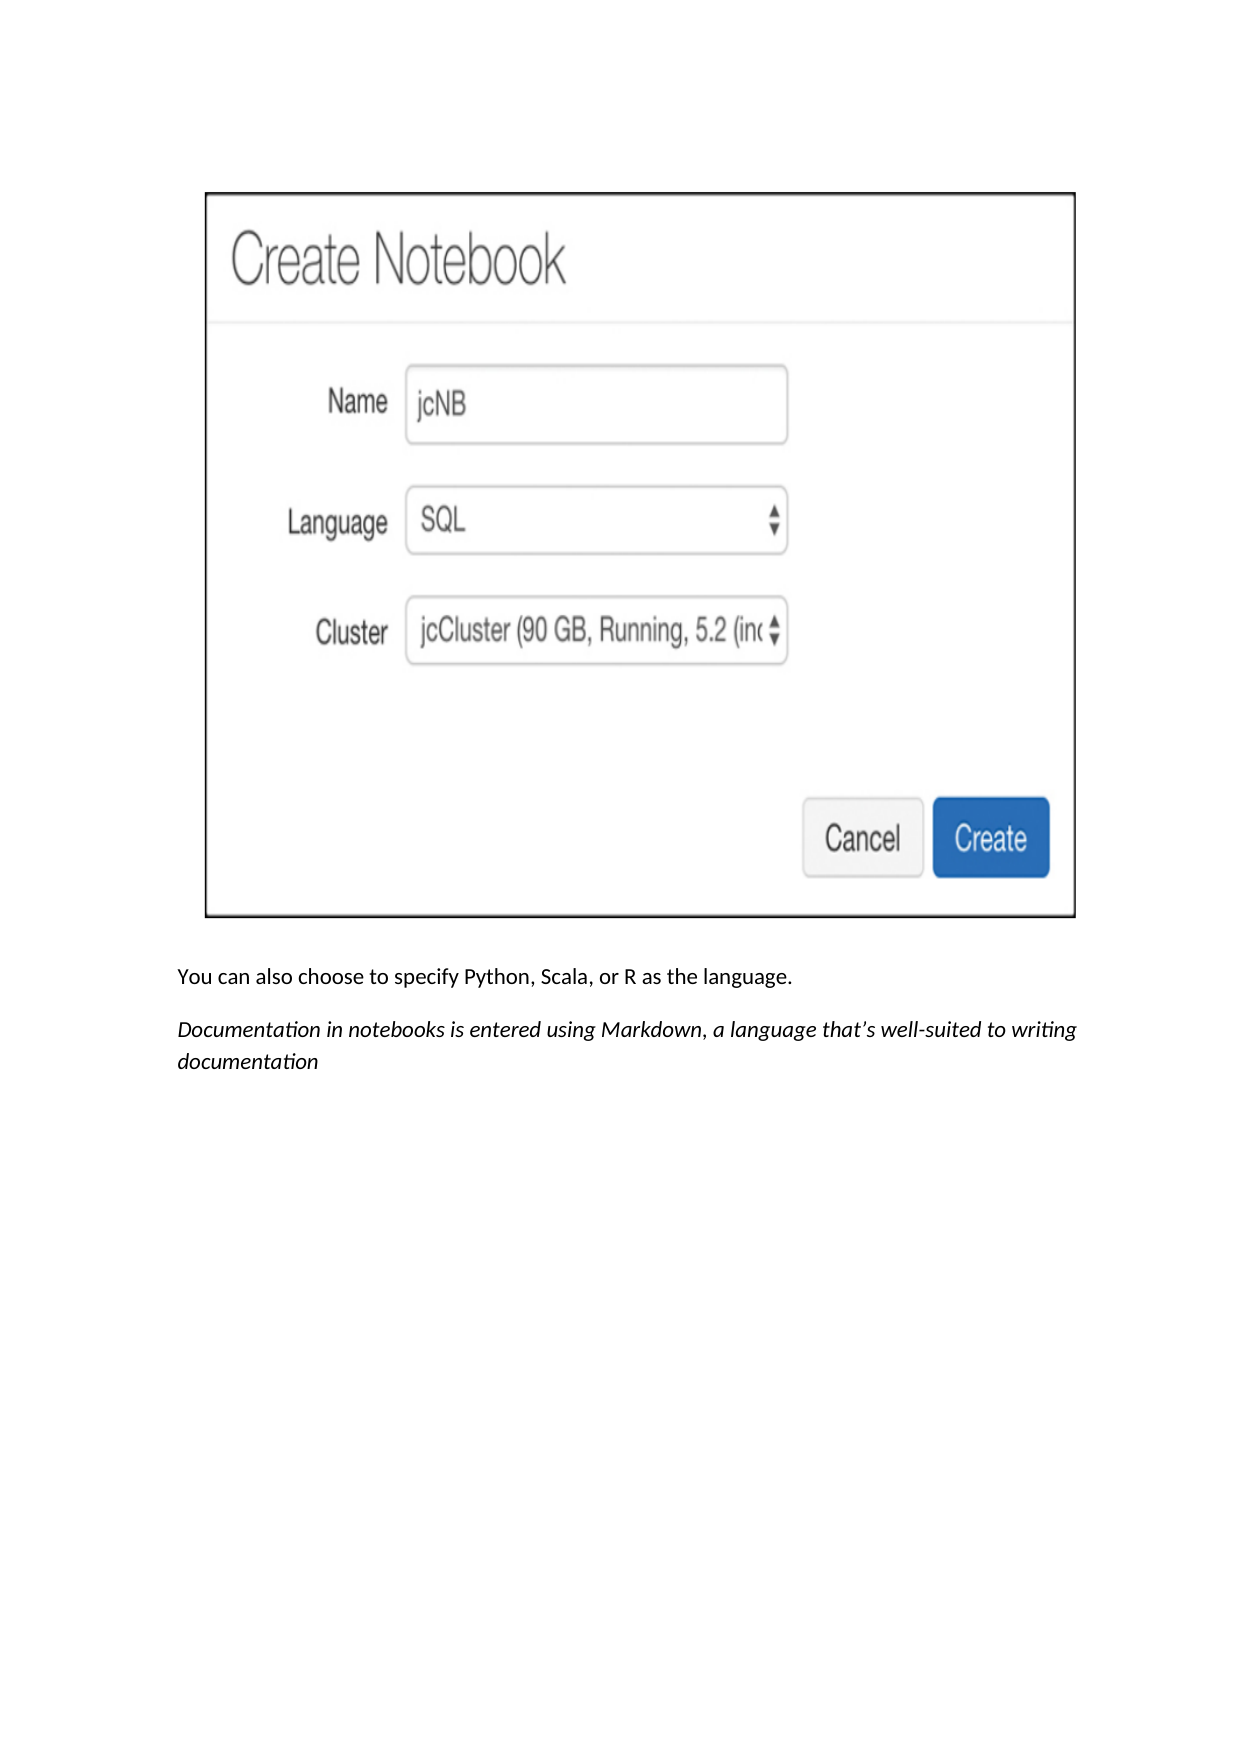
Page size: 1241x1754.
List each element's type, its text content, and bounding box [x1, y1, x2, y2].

text Documentation in notebooks is entered using Markdown, a language that’s well-suited to writing documentation [177, 1015, 1122, 1075]
text You can also choose to specify Python, Scala, or R as the language. [177, 962, 1122, 990]
picture [177, 177, 1098, 938]
